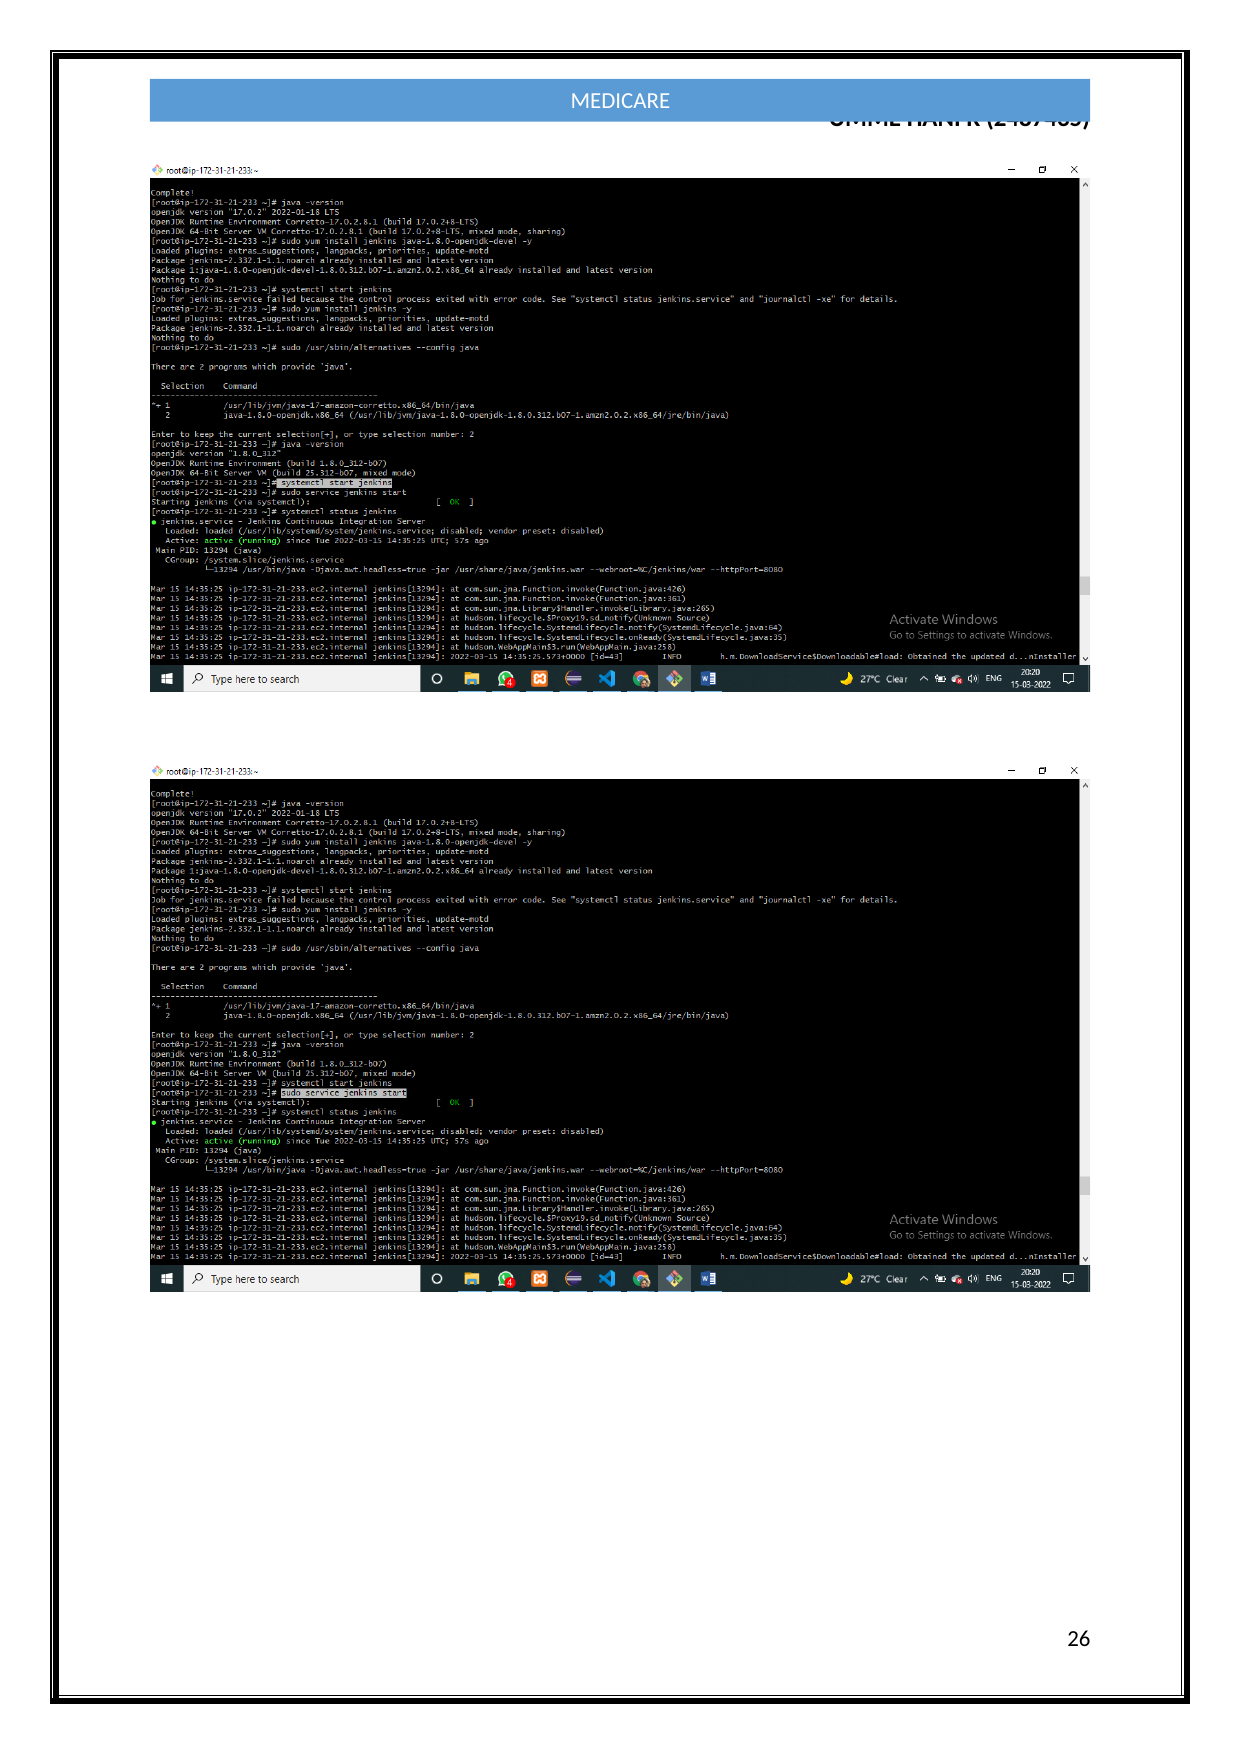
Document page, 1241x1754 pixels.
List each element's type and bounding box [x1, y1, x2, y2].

picture [150, 162, 1091, 692]
picture [150, 763, 1091, 1292]
